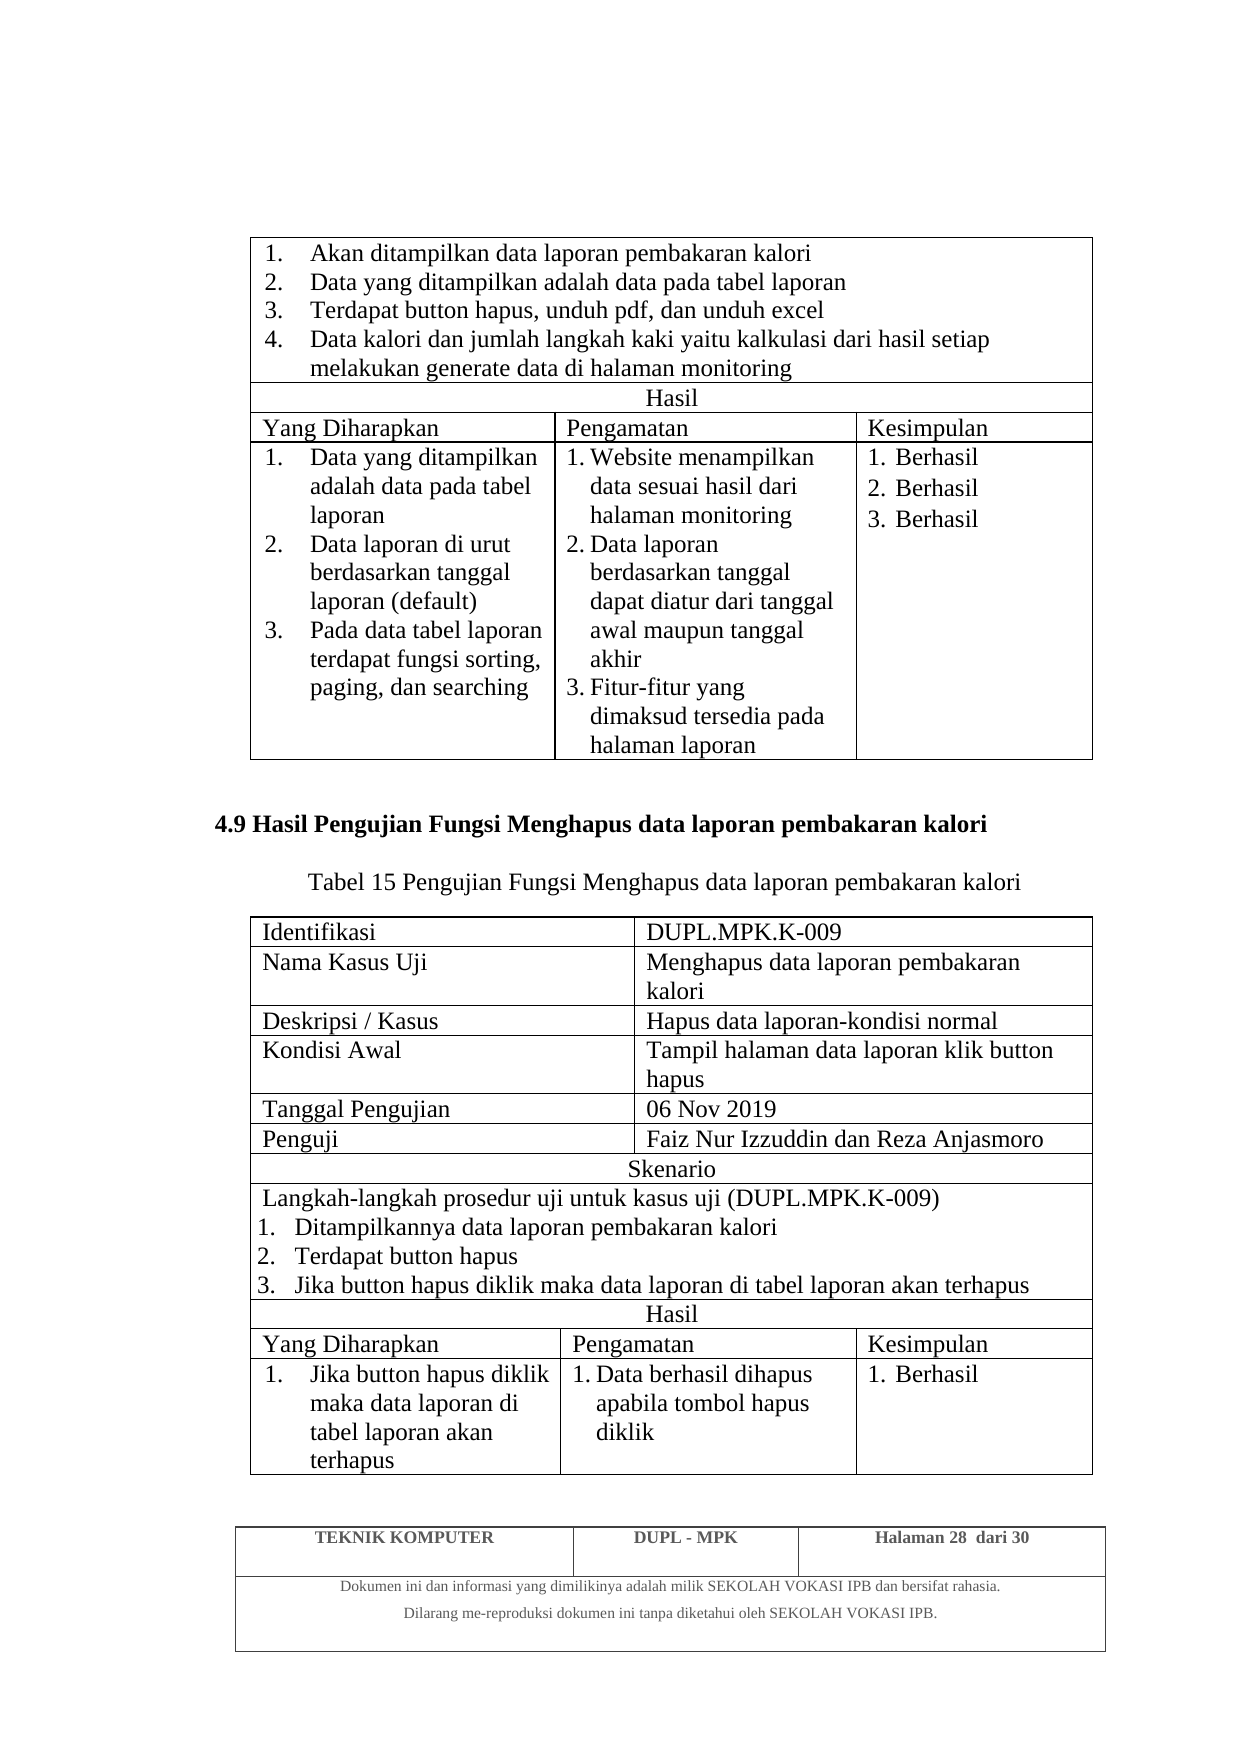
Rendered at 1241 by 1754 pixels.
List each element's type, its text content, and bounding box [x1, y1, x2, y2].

table_cell Tanggal Pengujian [251, 1094, 634, 1123]
table_cell Langkah-langkah prosedur uji untuk kasus uji (DUPL.MPK.K-009) Ditampilkannya data laporan pembakaran kalori Terdapat button hapus Jika button hapus diklik maka data laporan di tabel laporan akan terhapus [251, 1184, 1092, 1298]
table_cell Nama Kasus Uji [251, 947, 634, 1005]
table_cell Menghapus data laporan pembakaran kalori [635, 947, 1092, 1005]
table_cell Data yang ditampilkan adalah data pada tabel laporan Data laporan di urut berdasarkan tanggal laporan (default) Pada data tabel laporan terdapat fungsi sorting, paging, dan searching [251, 443, 554, 759]
table_cell Deskripsi / Kasus [251, 1006, 634, 1034]
table_cell Hapus data laporan-kondisi normal [635, 1006, 1092, 1034]
subtitle Hasil Pengujian Fungsi Menghapus data laporan pembakaran kalori [214, 809, 1063, 838]
table_cell Hasil [251, 383, 1092, 412]
table_cell Pengamatan [556, 413, 856, 441]
table_cell Kesimpulan [857, 1329, 1092, 1358]
table_cell Skenario [251, 1154, 1092, 1182]
table_cell 06 Nov 2019 [635, 1094, 1092, 1123]
table_cell Website menampilkan data sesuai hasil dari halaman monitoring Data laporan berdasarkan tanggal dapat diatur dari tanggal awal maupun tanggal akhir Fitur-fitur yang dimaksud tersedia pada halaman laporan [556, 443, 856, 759]
text Tabel 15 Pengujian Fungsi Menghapus data laporan pembakaran kalori [266, 867, 1063, 896]
table_cell Tampil halaman data laporan klik button hapus [635, 1036, 1092, 1093]
table_cell Kesimpulan [857, 413, 1092, 441]
table_cell Yang Diharapkan [251, 1329, 560, 1358]
table_cell Pengamatan [561, 1329, 856, 1358]
table_cell Faiz Nur Izzuddin dan Reza Anjasmoro [635, 1124, 1092, 1153]
table_cell Hasil [251, 1300, 1092, 1328]
table_header DUPL.MPK.K-009 [635, 918, 1092, 946]
table_cell Kondisi Awal [251, 1036, 634, 1093]
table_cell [251, 238, 1092, 382]
table_header Identifikasi [251, 918, 634, 946]
table_cell Data berhasil dihapus apabila tombol hapus diklik [561, 1359, 856, 1474]
table_cell Yang Diharapkan [251, 413, 554, 441]
table_cell Jika button hapus diklik maka data laporan di tabel laporan akan terhapus [251, 1359, 560, 1474]
table_cell Berhasil Berhasil Berhasil [857, 443, 1092, 759]
table_cell Berhasil [857, 1359, 1092, 1474]
table_cell Penguji [251, 1124, 634, 1153]
